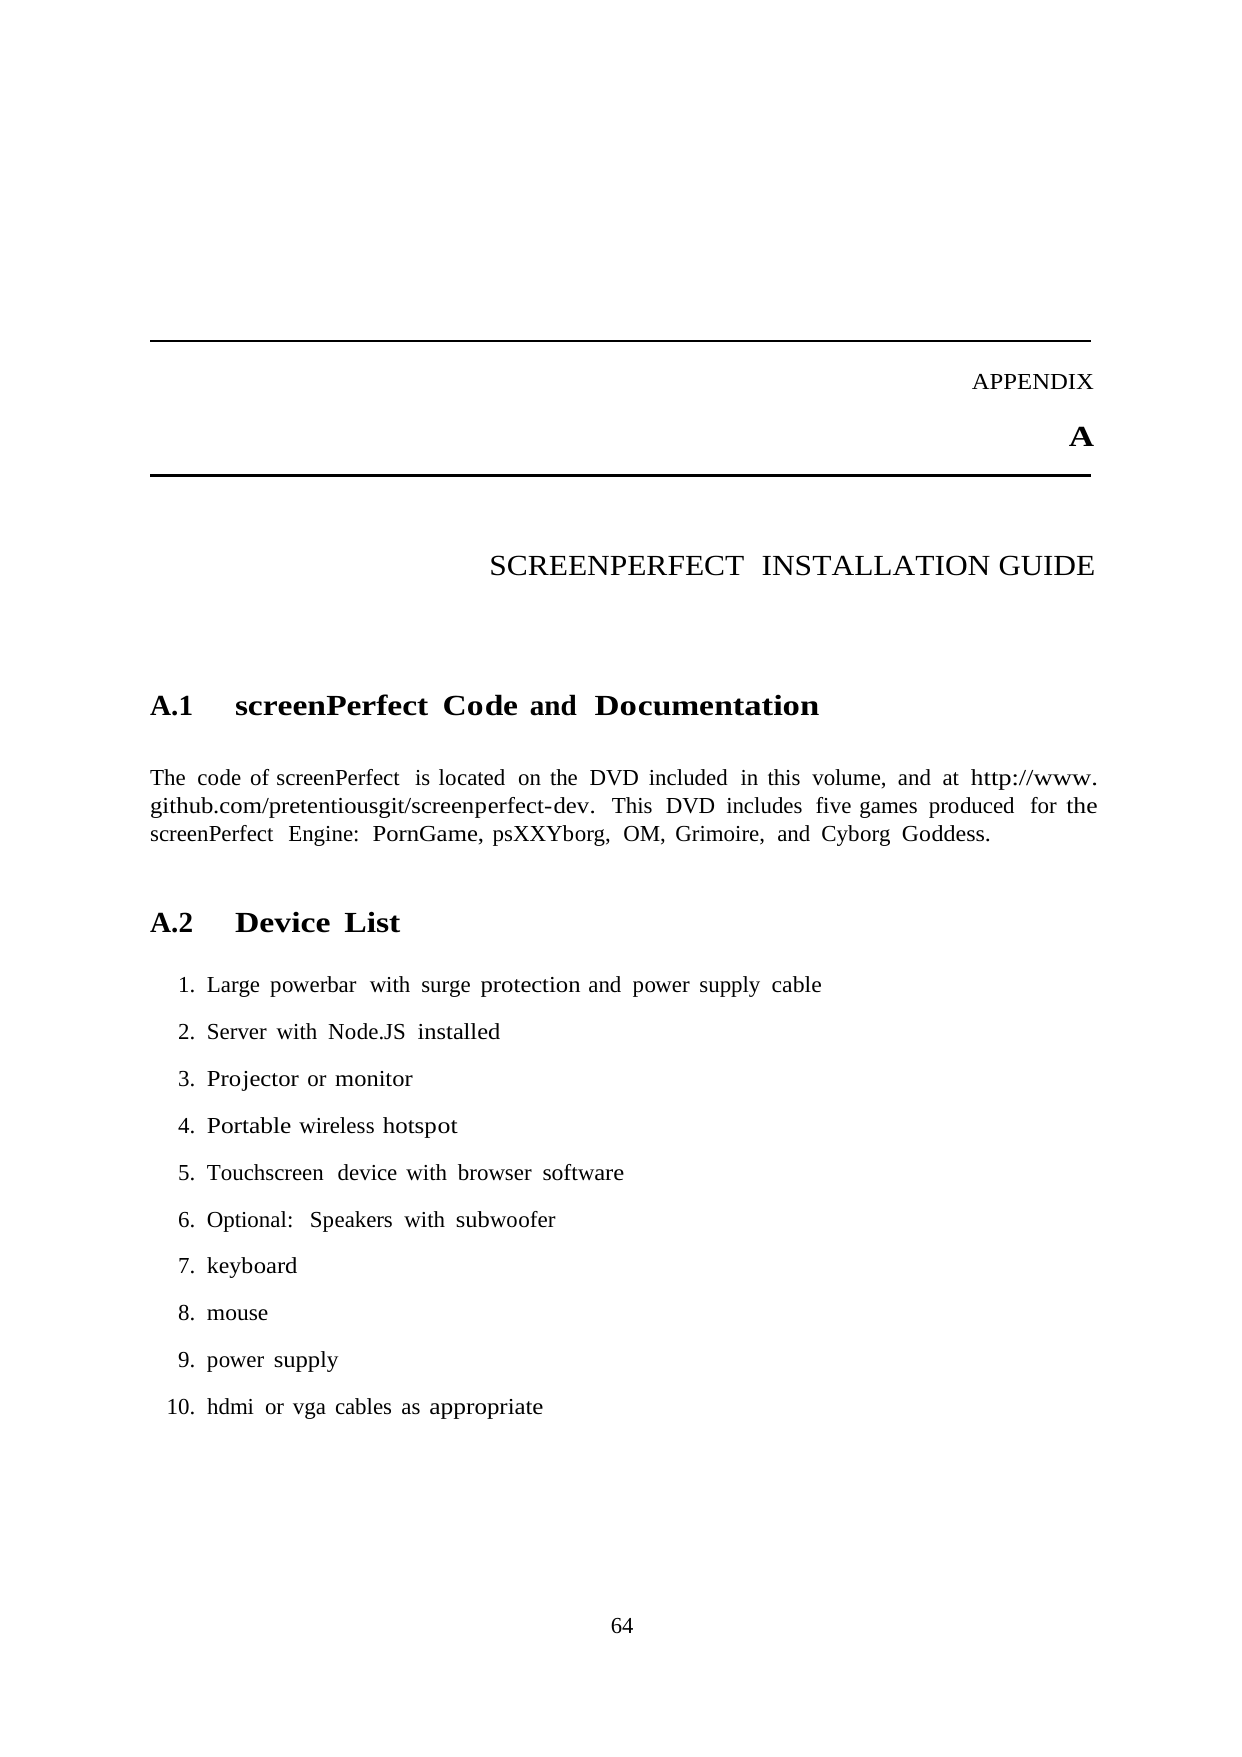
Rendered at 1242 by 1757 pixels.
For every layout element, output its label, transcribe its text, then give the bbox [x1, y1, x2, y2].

text 5. Touchscreen device with browser software [178, 1159, 1104, 1185]
text A.2 Device List [150, 905, 407, 939]
text 7. keyboard [178, 1253, 1104, 1279]
text 4. Portable wireless hotspot [178, 1112, 1104, 1138]
text 8. mouse [178, 1299, 1104, 1326]
text 2. Server with Node.JS installed [178, 1018, 1104, 1044]
text 9. power supply [178, 1346, 1104, 1373]
text SCREENPERFECT INSTALLATION GUIDE [489, 548, 1104, 581]
text The code of screenPerfect is located on the DVD included in this volume, and at http://www. github.com/pretentiousgit/screenperfect-dev. This DVD includes five games produced for the screenPerfect Engine: PornGame, psXXYborg, OM, Grimoire, and Cyborg Goddess. [150, 764, 1098, 846]
text APPENDIX [139, 368, 1094, 394]
text 64 [606, 1612, 638, 1639]
text A [139, 419, 1094, 453]
text 3. Projector or monitor [178, 1065, 1104, 1091]
text 1. Large powerbar with surge protection and power supply cable [178, 971, 1104, 998]
text 6. Optional: Speakers with subwoofer [178, 1206, 1104, 1232]
text 10. hdmi or vga cables as appropriate [166, 1393, 1104, 1419]
text A.1 screenPerfect Code and Documentation [150, 688, 827, 721]
